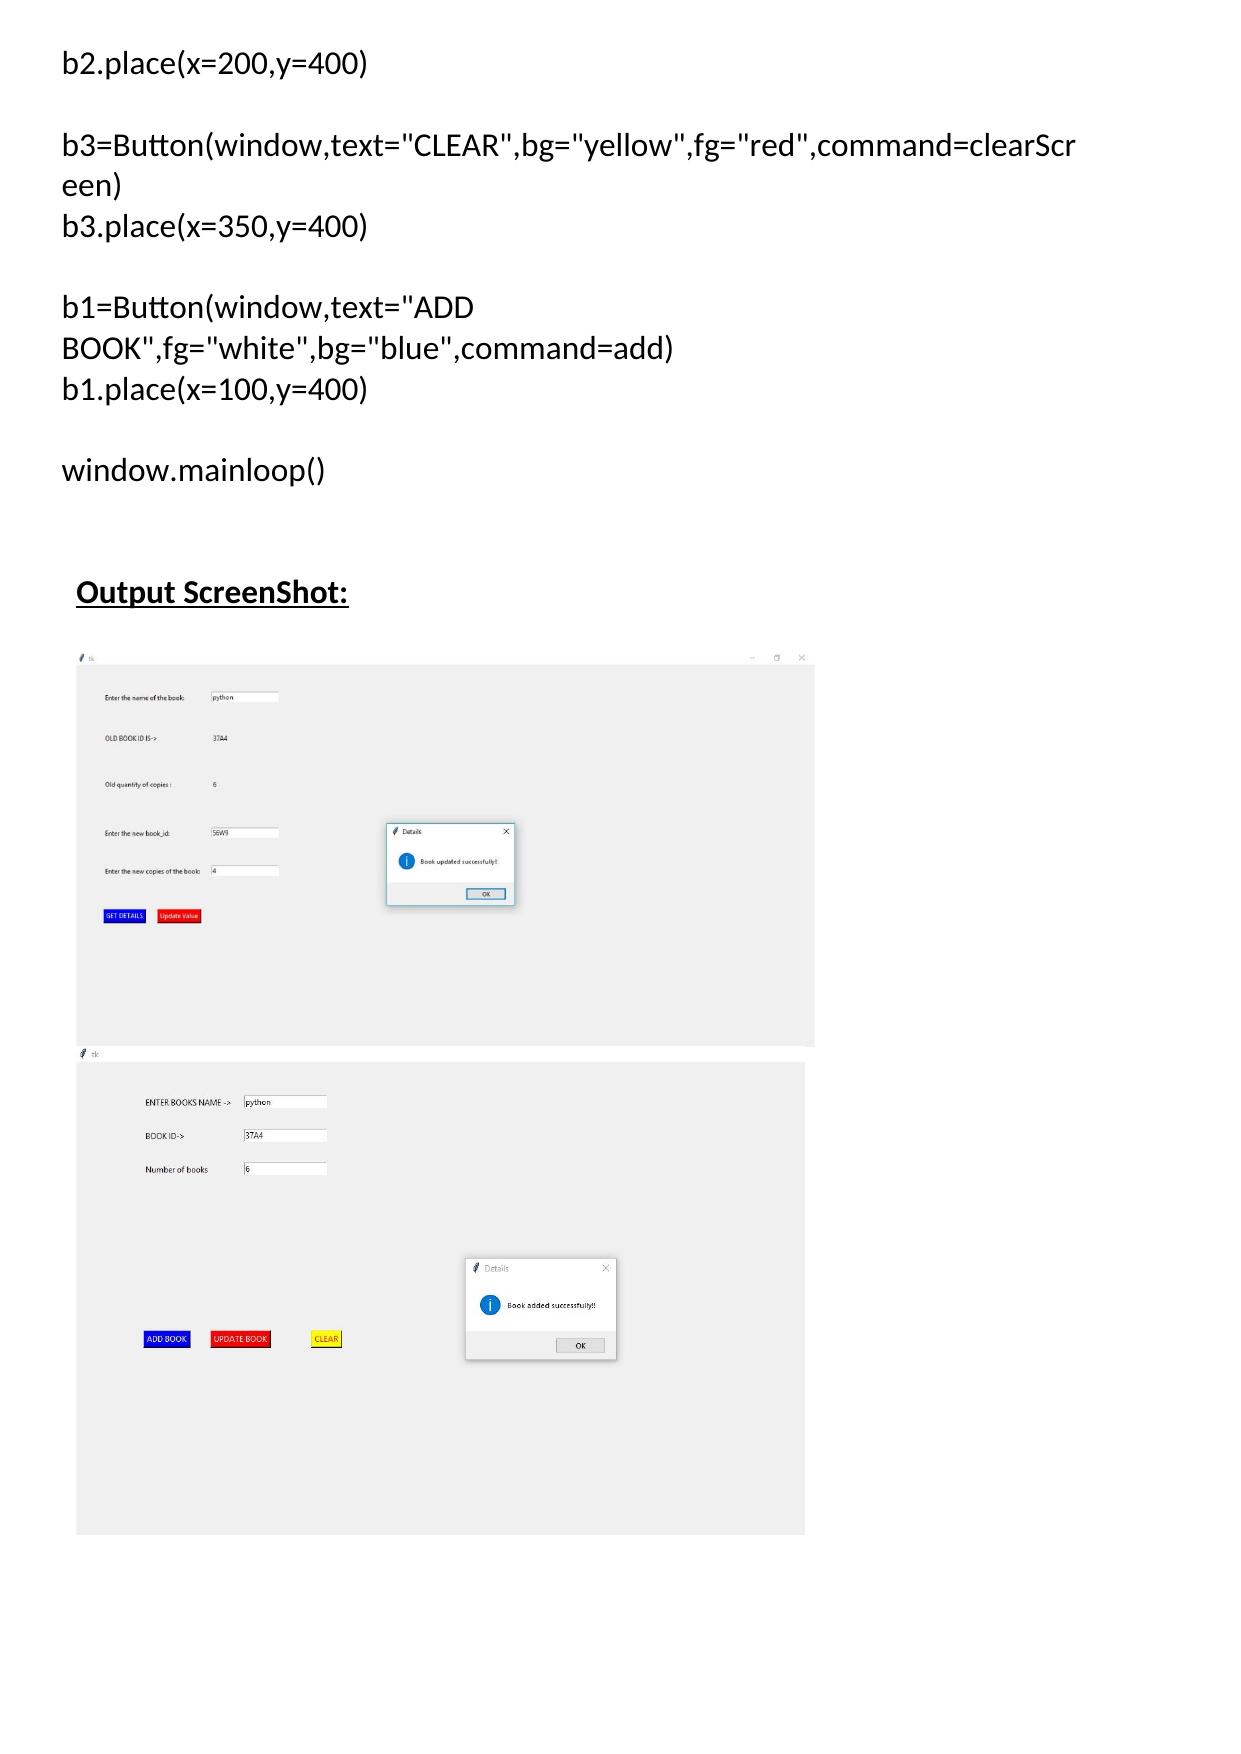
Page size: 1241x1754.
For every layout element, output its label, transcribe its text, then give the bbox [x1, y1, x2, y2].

picture [76, 653, 815, 1535]
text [61, 42, 1090, 490]
text Output ScreenShot: [76, 572, 1090, 612]
